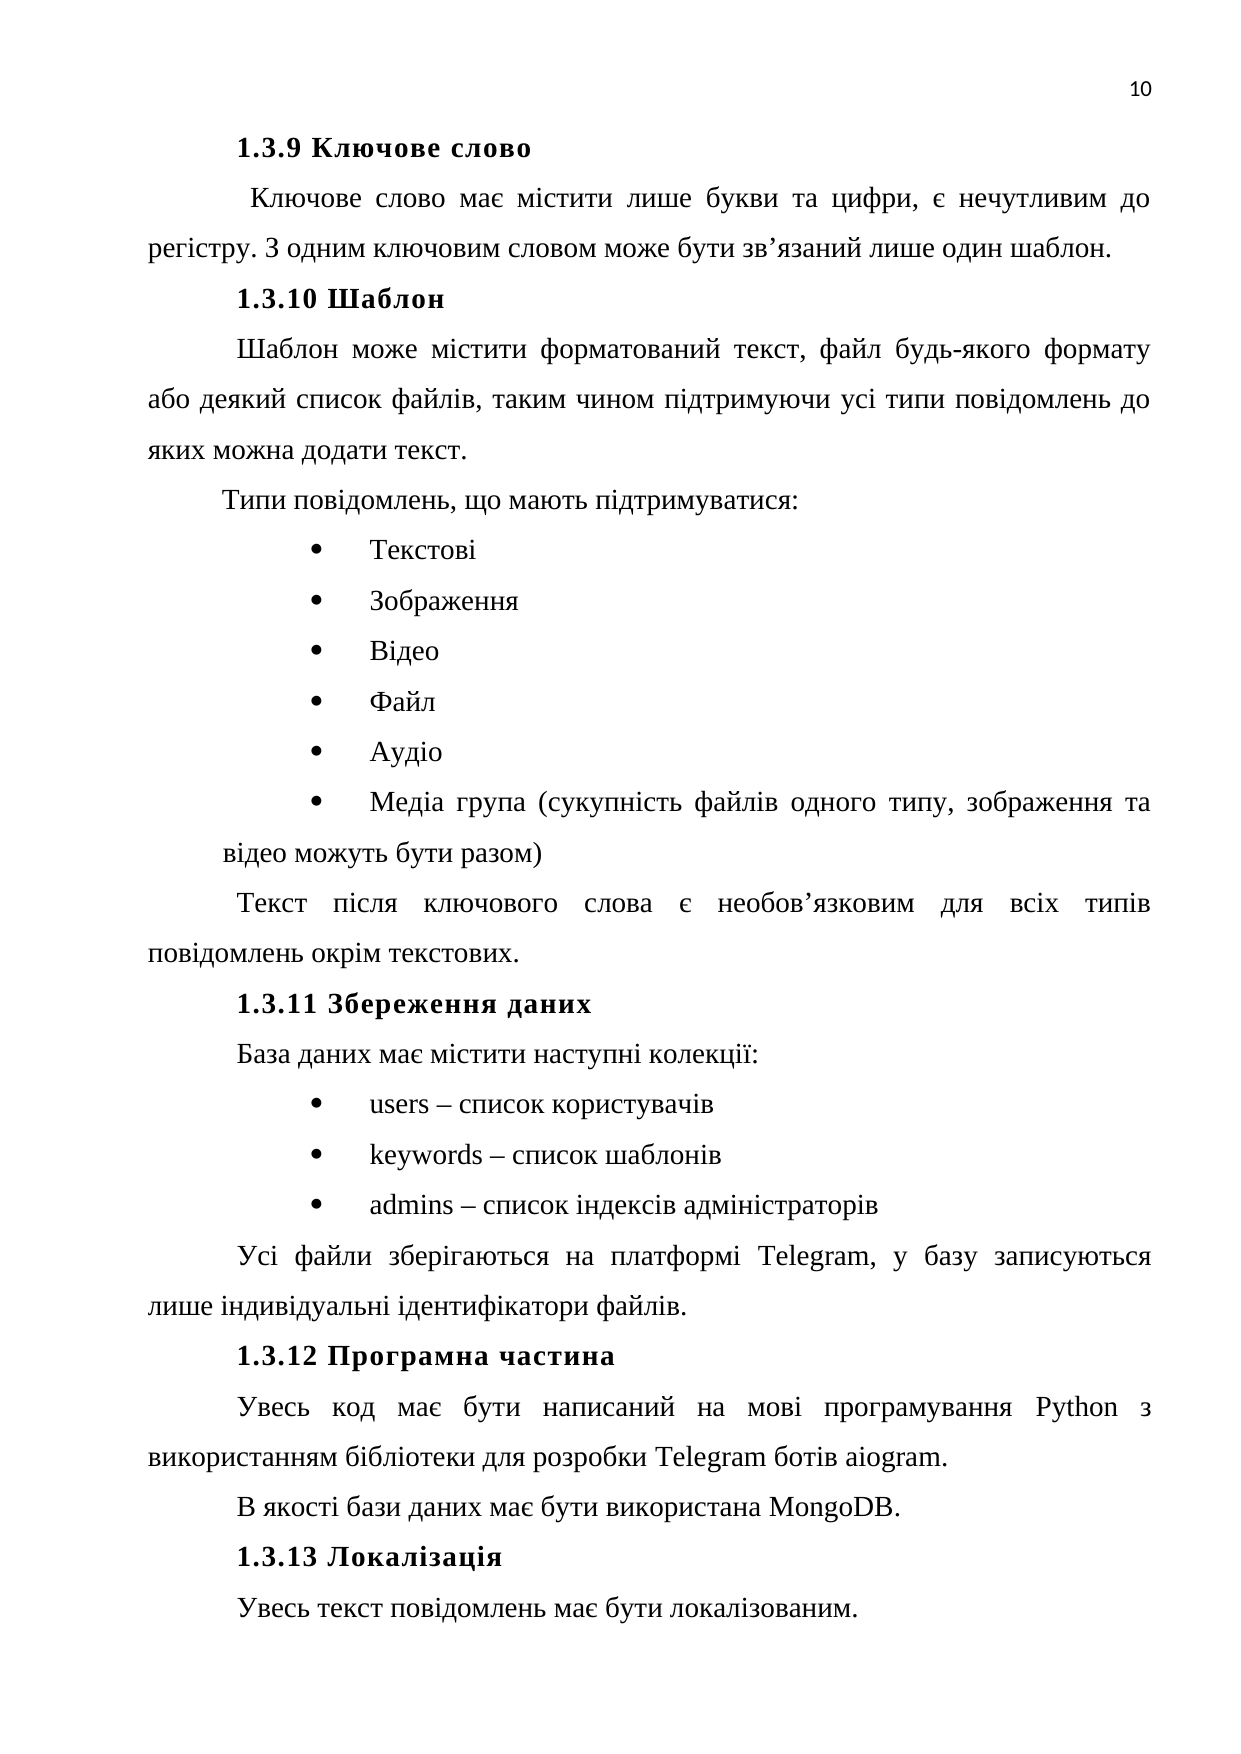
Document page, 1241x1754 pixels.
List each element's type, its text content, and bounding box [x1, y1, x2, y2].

text Усі файли зберігаються на платформі Telegram, у базу записуються лише індивідуальні ідентифікатори файлів. [148, 1238, 1152, 1322]
text Зображення [223, 583, 1152, 616]
text Файл [223, 684, 1152, 717]
text База даних має містити наступні колекції: [148, 1036, 1152, 1070]
text Текст після ключового слова є необов’язковим для всіх типів повідомлень окрім текстових. [148, 885, 1152, 969]
text Аудіо [223, 734, 1152, 768]
text Увесь код має бути написаний на мові програмування Python з використанням бібліотеки для розробки Telegram ботів aiogram. [148, 1389, 1152, 1472]
text Текстові [223, 532, 1152, 566]
text Шаблон [148, 281, 1152, 314]
text Локалізація [148, 1539, 1152, 1573]
text users – список користувачів [223, 1086, 1152, 1120]
text Ключове слово має містити лише букви та цифри, є нечутливим до регістру. З одним ключовим словом може бути зв’язаний лише один шаблон. [148, 180, 1152, 264]
text В якості бази даних має бути використана MongoDB. [148, 1489, 1152, 1523]
text Ключове слово [148, 130, 1152, 163]
text keywords – список шаблонів [223, 1137, 1152, 1171]
text Збереження даних [148, 986, 1152, 1019]
text Медіа група (сукупність файлів одного типу, зображення та відео можуть бути разом) [223, 784, 1152, 868]
text Шаблон може містити форматований текст, файл будь-якого формату або деякий список файлів, таким чином підтримуючи усі типи повідомлень до яких можна додати текст. [148, 331, 1152, 465]
text admins – список індексів адміністраторів [223, 1187, 1152, 1221]
text Програмна частина [148, 1338, 1152, 1372]
text Типи повідомлень, що мають підтримуватися: [148, 482, 1152, 516]
text Увесь текст повідомлень має бути локалізованим. [148, 1590, 1152, 1623]
text Відео [223, 633, 1152, 667]
